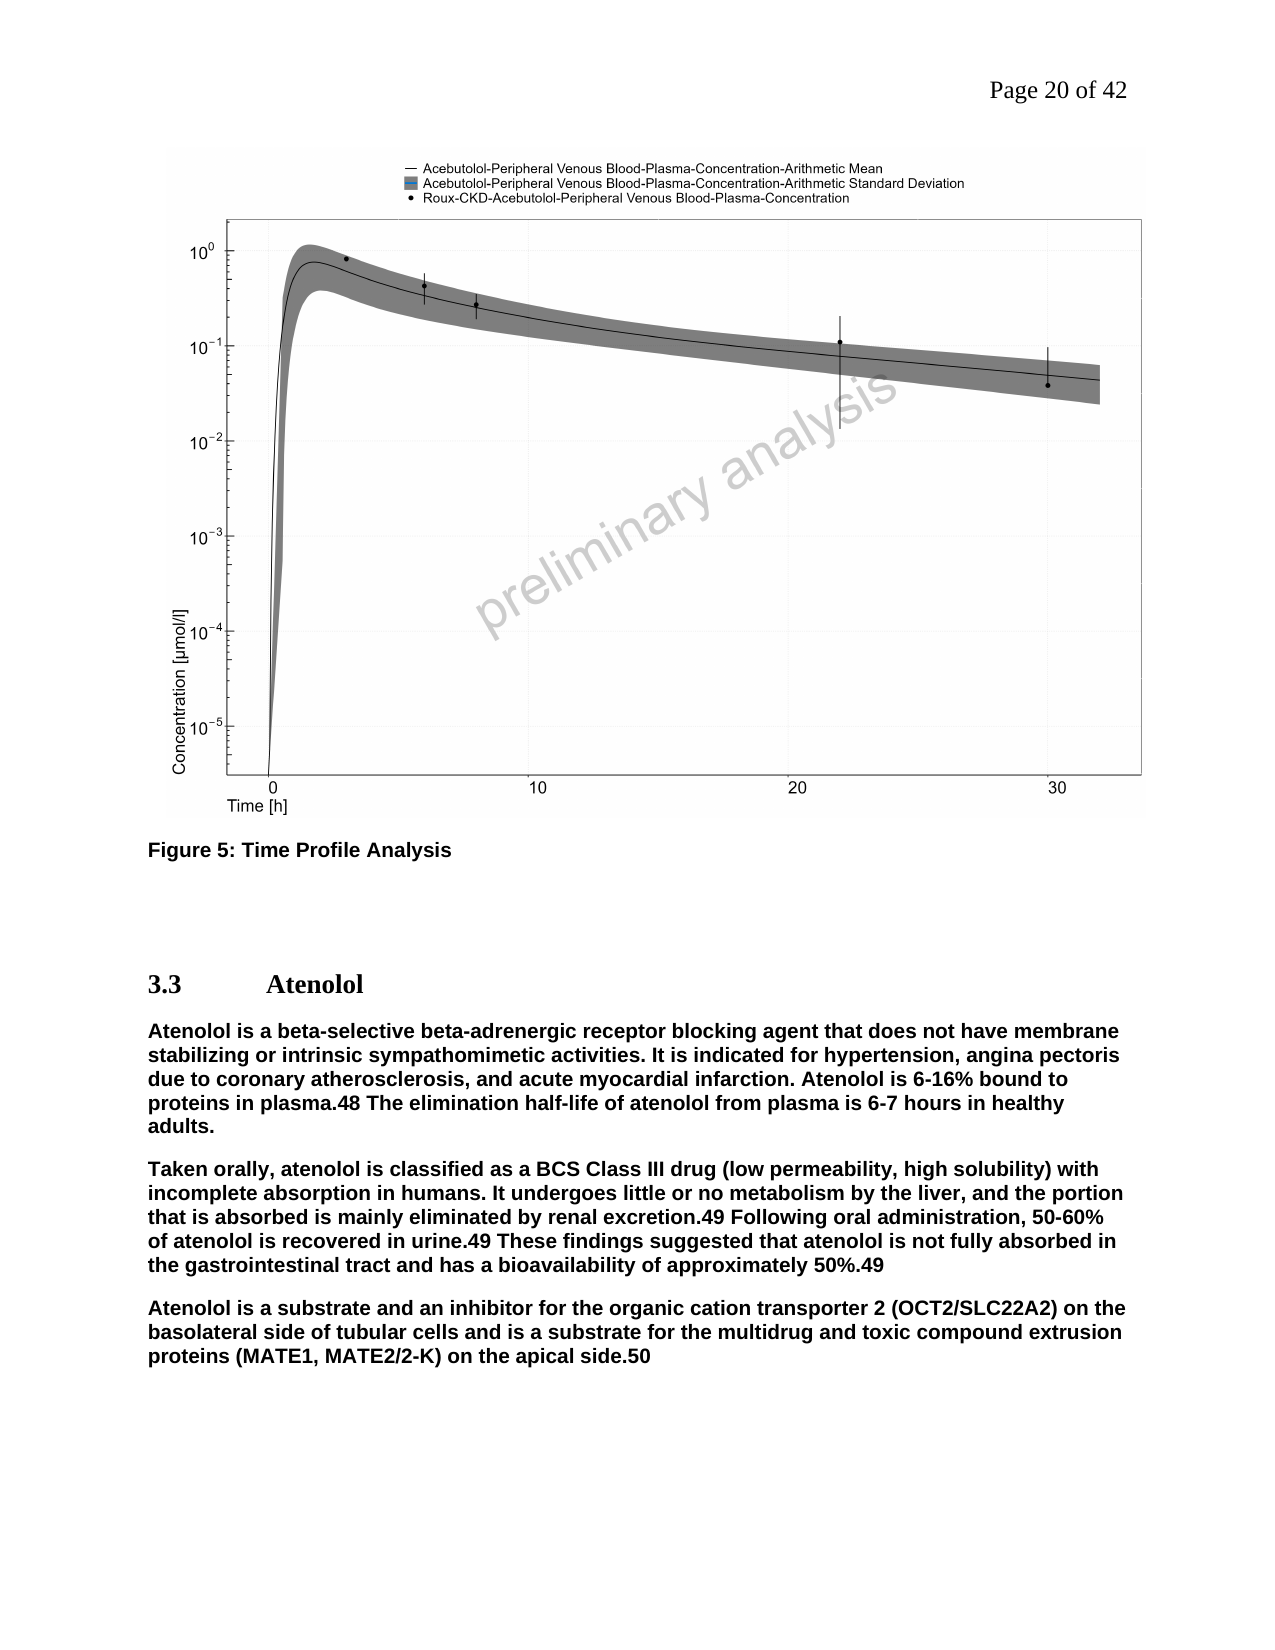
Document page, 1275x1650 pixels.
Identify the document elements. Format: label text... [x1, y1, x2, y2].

text Atenolol is a substrate and an inhibitor for the organic cation transporter 2 (OCT2/SLC22A2) on the basolateral side of tubular cells and is a substrate for the multidrug and toxic compound extrusion proteins (MATE1, MATE2/2-K) on the apical side.50 [148, 1296, 1127, 1367]
subtitle Atenolol [148, 968, 1127, 1000]
text Figure 5: Time Profile Analysis [148, 838, 1127, 862]
text Taken orally, atenolol is classified as a BCS Class III drug (low permeability, high solubility) with incomplete absorption in humans. It undergoes little or no metabolism by the liver, and the portion that is absorbed is mainly eliminated by renal excretion.49 Following oral administration, 50-60% of atenolol is recovered in urine.49 These findings suggested that atenolol is not fully absorbed in the gastrointestinal tract and has a bioavailability of approximately 50%.49 [148, 1157, 1127, 1277]
picture [166, 147, 1146, 818]
text Atenolol is a beta-selective beta-adrenergic receptor blocking agent that does not have membrane stabilizing or intrinsic sympathomimetic activities. It is indicated for hypertension, angina pectoris due to coronary atherosclerosis, and acute myocardial infarction. Atenolol is 6-16% bound to proteins in plasma.48 The elimination half-life of atenolol from plasma is 6-7 hours in healthy adults. [148, 1018, 1127, 1138]
